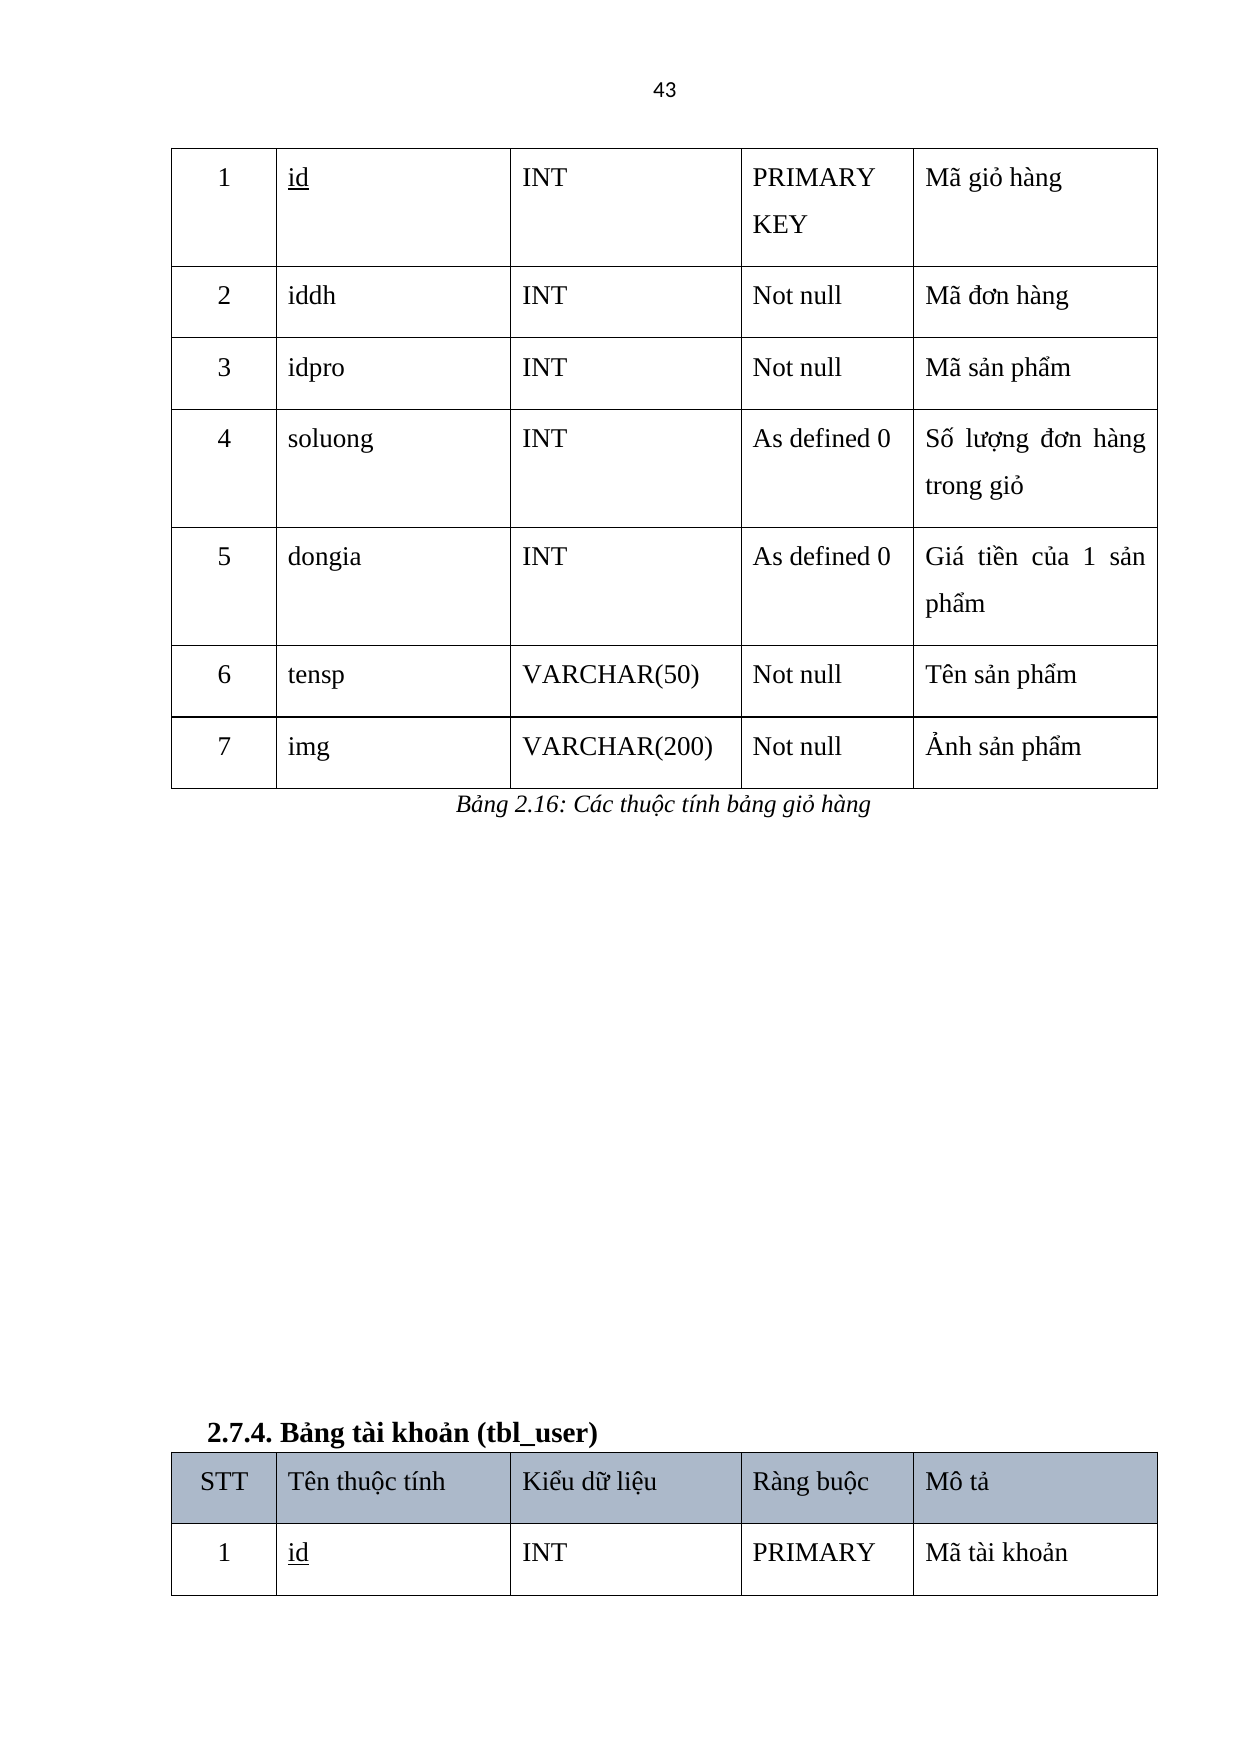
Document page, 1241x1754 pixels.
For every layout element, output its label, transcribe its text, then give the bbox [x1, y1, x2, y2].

table_cell INT [511, 528, 741, 645]
table_cell VARCHAR(50) [511, 646, 741, 716]
table_header STT [172, 1453, 276, 1523]
table_cell As defined 0 [742, 528, 913, 645]
table_cell Giá tiền của 1 sản phẩm [914, 528, 1157, 645]
table_header Kiểu dữ liệu [511, 1453, 741, 1523]
table_header Mô tả [914, 1453, 1157, 1523]
text Bảng 2.16: Các thuộc tính bảng giỏ hàng [207, 789, 1122, 818]
table_header Ràng buộc [742, 1453, 913, 1523]
table_cell VARCHAR(200) [511, 718, 741, 788]
table_cell tensp [277, 646, 510, 716]
table_cell Not null [742, 267, 913, 337]
table_cell Not null [742, 718, 913, 788]
table_cell soluong [277, 410, 510, 527]
table_cell idpro [277, 338, 510, 409]
table_cell INT [511, 410, 741, 527]
table_cell dongia [277, 528, 510, 645]
table_cell iddh [277, 267, 510, 337]
table_cell Số lượng đơn hàng trong giỏ [914, 410, 1157, 527]
table_cell INT [511, 267, 741, 337]
table_cell INT [511, 149, 741, 266]
table_cell 1 [172, 1524, 276, 1594]
table_cell img [277, 718, 510, 788]
table_cell 3 [172, 338, 276, 409]
table_header Tên thuộc tính [277, 1453, 510, 1523]
table_cell 1 [172, 149, 276, 266]
table_cell id [277, 1524, 510, 1594]
table_cell Not null [742, 646, 913, 716]
table_cell Mã sản phẩm [914, 338, 1157, 409]
table_cell INT [511, 338, 741, 409]
table_cell 7 [172, 718, 276, 788]
table_cell 2 [172, 267, 276, 337]
table_cell Not null [742, 338, 913, 409]
table_cell PRIMARY KEY [742, 1524, 913, 1594]
table_cell 5 [172, 528, 276, 645]
table_cell PRIMARY KEY [742, 149, 913, 266]
table_cell Mã giỏ hàng [914, 149, 1157, 266]
table_cell As defined 0 [742, 410, 913, 527]
table_cell INT [511, 1524, 741, 1594]
table_cell Mã tài khoản [914, 1524, 1157, 1594]
subtitle 2.7.4. Bảng tài khoản (tbl_user) [207, 1415, 1122, 1449]
table_cell 4 [172, 410, 276, 527]
table_cell Ảnh sản phẩm [914, 718, 1157, 788]
table_cell 6 [172, 646, 276, 716]
table_cell id [277, 149, 510, 266]
table_cell Mã đơn hàng [914, 267, 1157, 337]
table_cell Tên sản phẩm [914, 646, 1157, 716]
